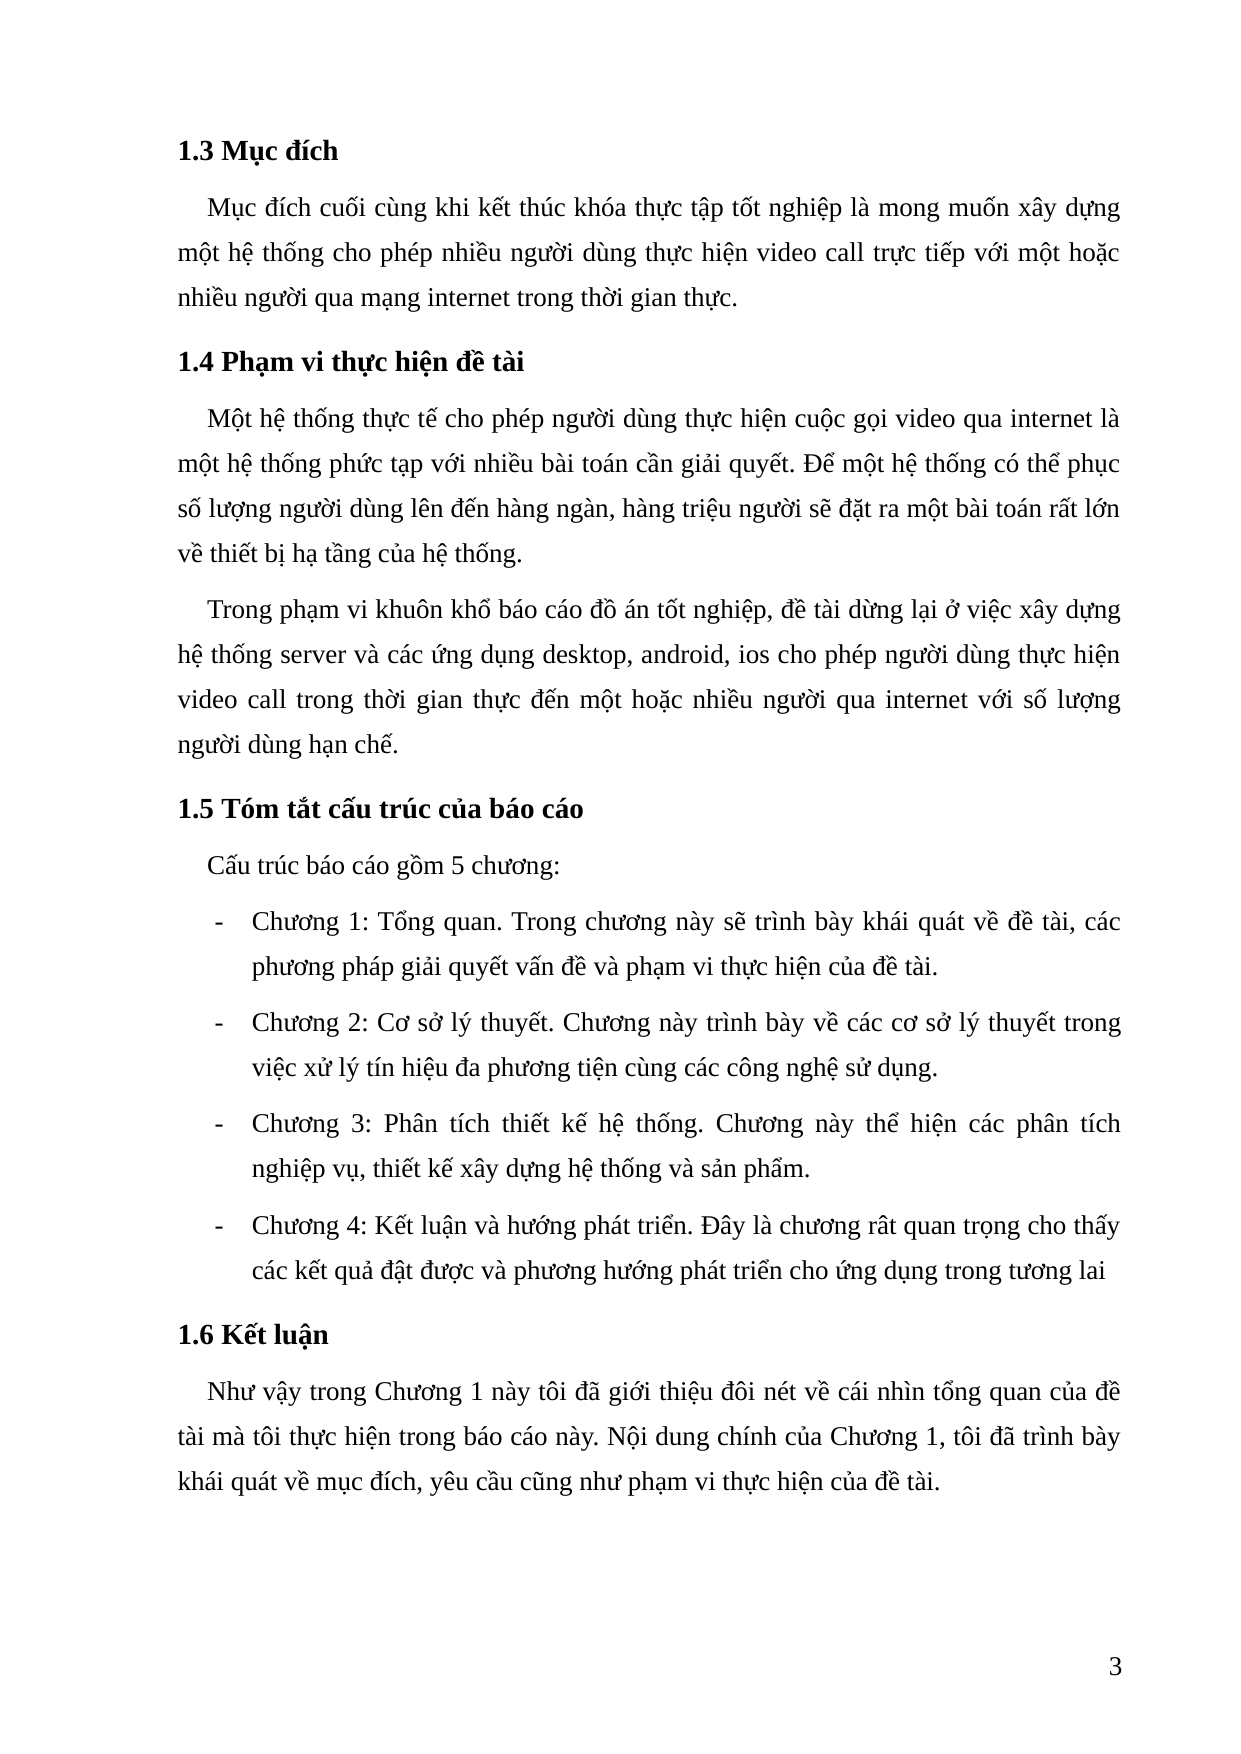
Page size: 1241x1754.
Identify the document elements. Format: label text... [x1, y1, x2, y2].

text Chương 4: Kết luận và hướng phát triển. Đây là chương rât quan trọng cho thấy các kết quả đật được và phương hướng phát triển cho ứng dụng trong tương lai [214, 1206, 1122, 1288]
text Như vậy trong Chương 1 này tôi đã giới thiệu đôi nét về cái nhìn tổng quan của đề tài mà tôi thực hiện trong báo cáo này. Nội dung chính của Chương 1, tôi đã trình bày khái quát về mục đích, yêu cầu cũng như phạm vi thực hiện của đề tài. [177, 1372, 1122, 1499]
text Mục đích cuối cùng khi kết thúc khóa thực tập tốt nghiệp là mong muốn xây dựng một hệ thống cho phép nhiều người dùng thực hiện video call trực tiếp với một hoặc nhiều người qua mạng internet trong thời gian thực. [177, 188, 1122, 315]
text Chương 3: Phân tích thiết kế hệ thống. Chương này thể hiện các phân tích nghiệp vụ, thiết kế xây dựng hệ thống và sản phẩm. [214, 1104, 1122, 1187]
subtitle Mục đích [177, 131, 1122, 168]
subtitle Kết luận [177, 1315, 1122, 1353]
text Một hệ thống thực tế cho phép người dùng thực hiện cuộc gọi video qua internet là một hệ thống phức tạp với nhiều bài toán cần giải quyết. Để một hệ thống có thể phục số lượng người dùng lên đến hàng ngàn, hàng triệu người sẽ đặt ra một bài toán rất lớn về thiết bị hạ tầng của hệ thống. [177, 399, 1122, 571]
text Chương 2: Cơ sở lý thuyết. Chương này trình bày về các cơ sở lý thuyết trong việc xử lý tín hiệu đa phương tiện cùng các công nghệ sử dụng. [214, 1003, 1122, 1086]
text Chương 1: Tổng quan. Trong chương này sẽ trình bày khái quát về đề tài, các phương pháp giải quyết vấn đề và phạm vi thực hiện của đề tài. [214, 902, 1122, 985]
text Trong phạm vi khuôn khổ báo cáo đồ án tốt nghiệp, đề tài dừng lại ở việc xây dựng hệ thống server và các ứng dụng desktop, android, ios cho phép người dùng thực hiện video call trong thời gian thực đến một hoặc nhiều người qua internet với số lượng người dùng hạn chế. [177, 590, 1122, 762]
subtitle Tóm tắt cấu trúc của báo cáo [177, 789, 1122, 827]
subtitle Phạm vi thực hiện đề tài [177, 342, 1122, 379]
text Cấu trúc báo cáo gồm 5 chương: [177, 846, 1122, 883]
